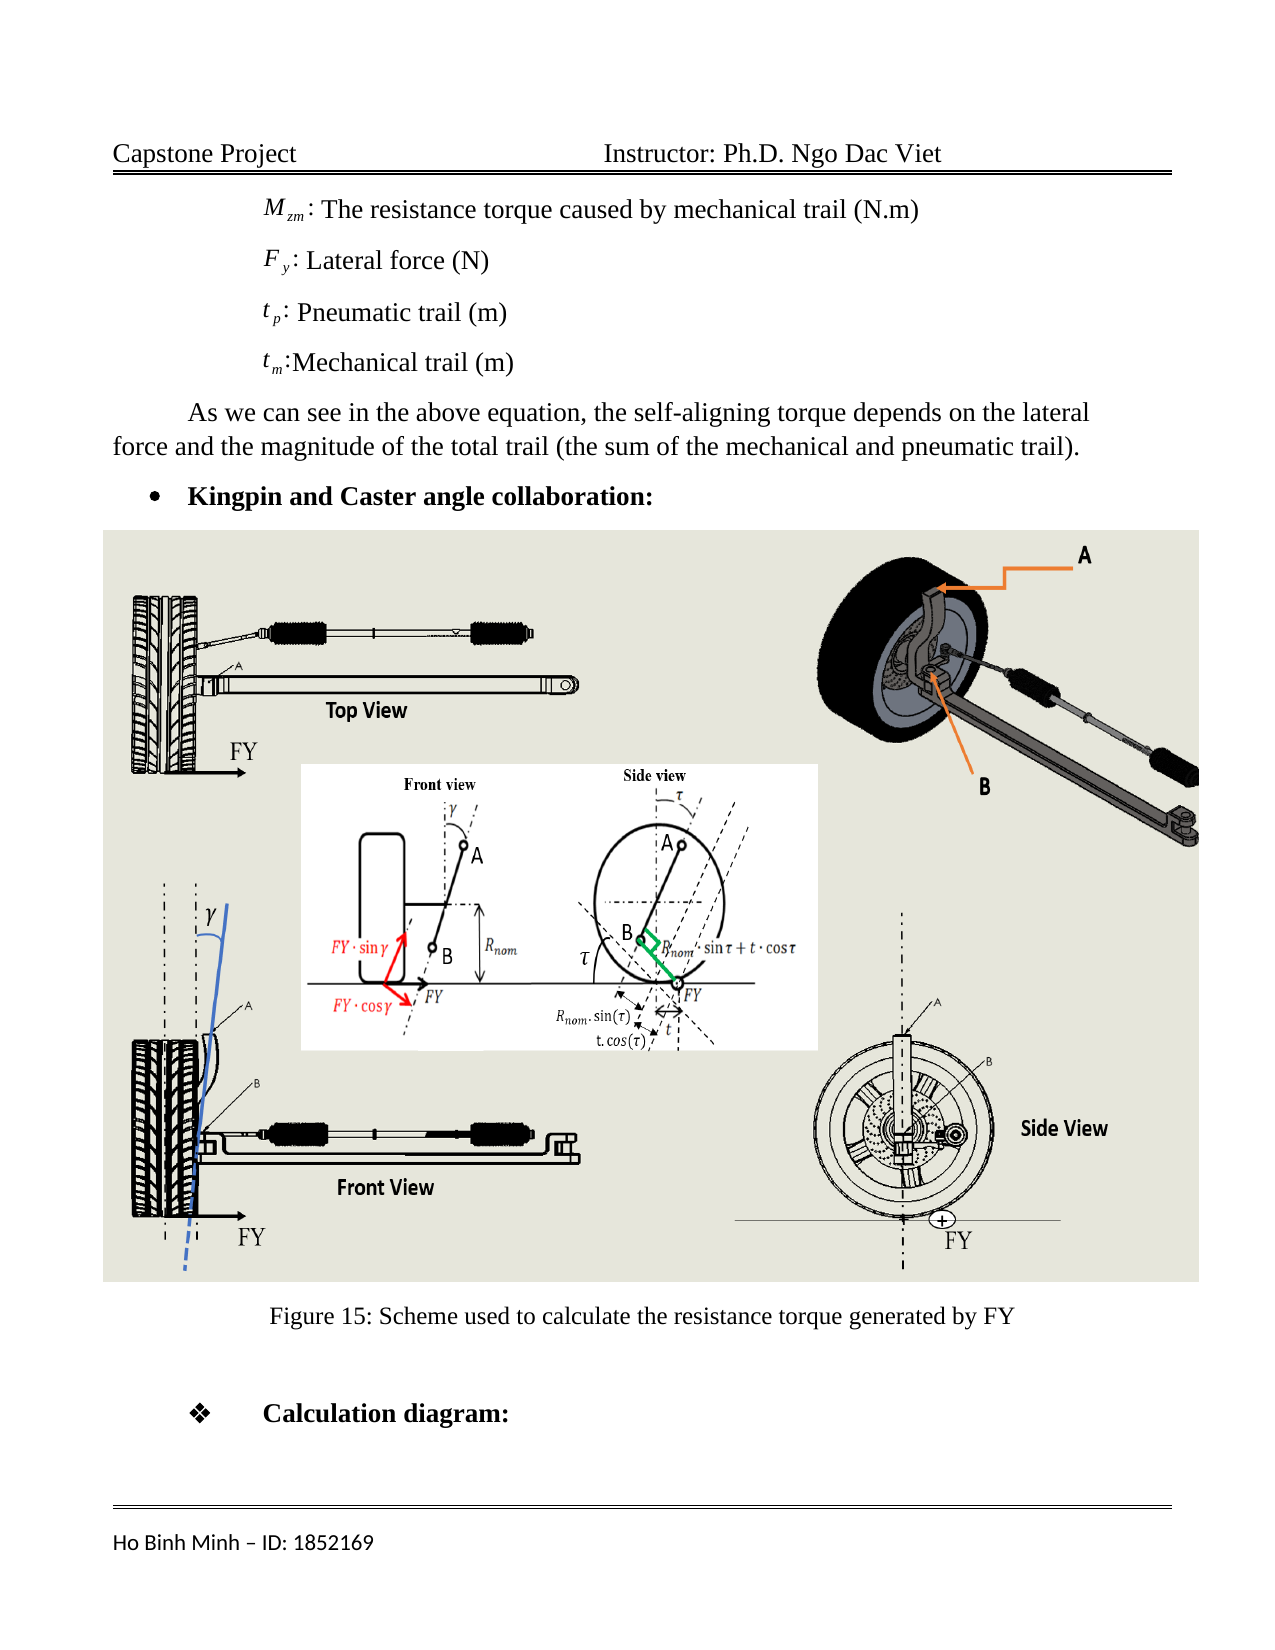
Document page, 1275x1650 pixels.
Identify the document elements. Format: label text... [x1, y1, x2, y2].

text The resistance torque caused by mechanical trail (N.m) [103, 193, 1125, 225]
text Pneumatic trail (m) [103, 296, 1125, 327]
list Kingpin and Caster angle collaboration: [150, 480, 1116, 512]
text As we can see in the above equation, the self-aligning torque depends on the lateral force and the magnitude of the total trail (the sum of the mechanical and pneumatic trail). [112, 397, 1116, 461]
text Mechanical trail (m) [103, 346, 1116, 377]
text Figure 15: Scheme used to calculate the resistance torque generated by FY [112, 1301, 1172, 1330]
picture [103, 530, 1199, 1282]
list Calculation diagram: [187, 1397, 1116, 1429]
text Lateral force (N) [178, 244, 1125, 277]
